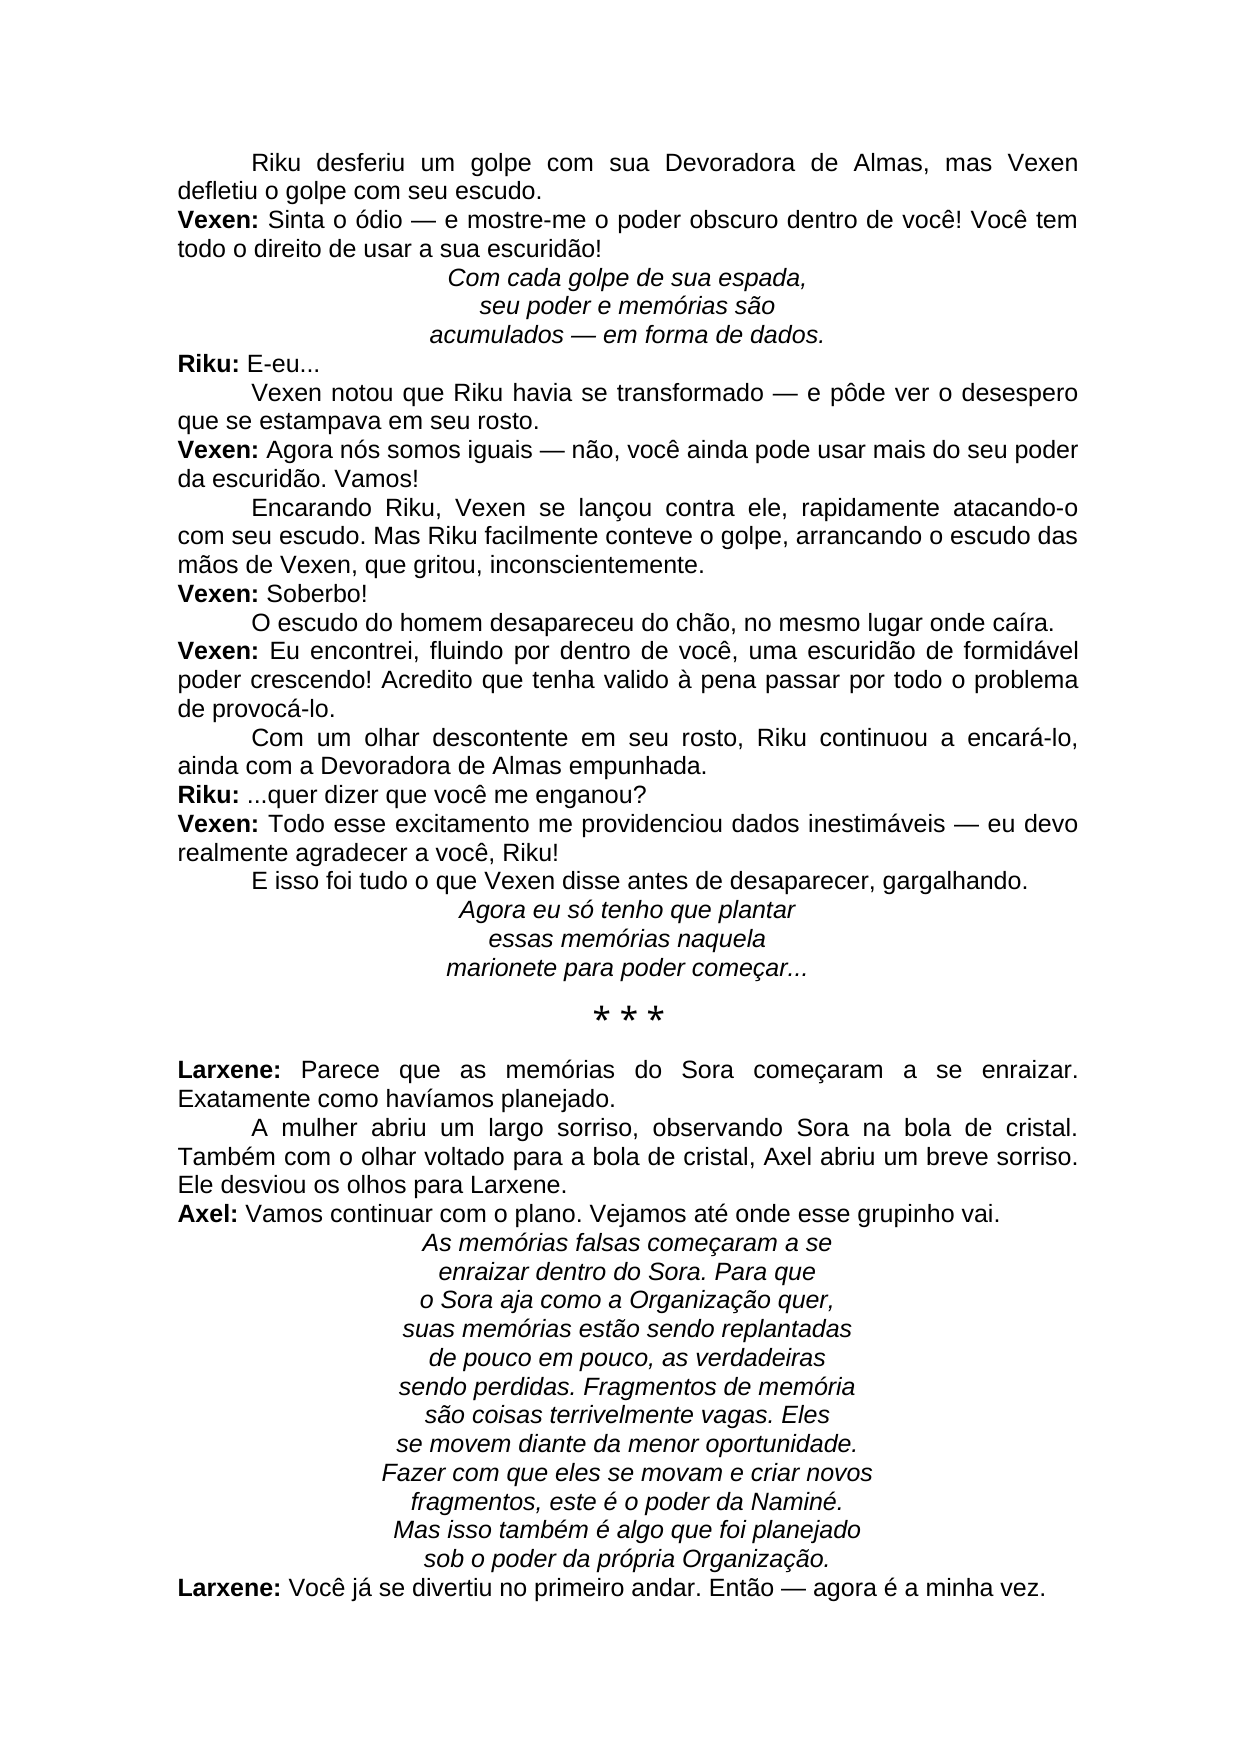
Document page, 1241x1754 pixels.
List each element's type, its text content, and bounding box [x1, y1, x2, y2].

text seu poder e memórias são [177, 291, 1080, 320]
text O escudo do homem desapareceu do chão, no mesmo lugar onde caíra. [177, 608, 1080, 636]
text são coisas terrivelmente vagas. Eles [177, 1401, 1080, 1429]
text * * * [177, 996, 1080, 1041]
text Vexen: Sinta o ódio — e mostre-me o poder obscuro dentro de você! Você tem todo o direito de usar a sua escuridão! [177, 205, 1080, 263]
text Riku desferiu um golpe com sua Devoradora de Almas, mas Vexen defletiu o golpe com seu escudo. [177, 148, 1080, 205]
text Axel: Vamos continuar com o plano. Vejamos até onde esse grupinho vai. [177, 1199, 1080, 1228]
text Mas isso também é algo que foi planejado [177, 1516, 1080, 1544]
text Riku: ...quer dizer que você me enganou? [177, 780, 1080, 809]
text acumulados — em forma de dados. [177, 320, 1080, 349]
text Larxene: Parece que as memórias do Sora começaram a se enraizar. Exatamente como havíamos planejado. [177, 1056, 1080, 1113]
text Vexen: Todo esse excitamento me providenciou dados inestimáveis — eu devo realmente agradecer a você, Riku! [177, 809, 1080, 866]
text suas memórias estão sendo replantadas [177, 1314, 1080, 1343]
text A mulher abriu um largo sorriso, observando Sora na bola de cristal. Também com o olhar voltado para a bola de cristal, Axel abriu um breve sorriso. Ele desviou os olhos para Larxene. [177, 1113, 1080, 1199]
text se movem diante da menor oportunidade. [177, 1429, 1080, 1458]
text Encarando Riku, Vexen se lançou contra ele, rapidamente atacando-o com seu escudo. Mas Riku facilmente conteve o golpe, arrancando o escudo das mãos de Vexen, que gritou, inconscientemente. [177, 493, 1080, 579]
text Larxene: Você já se divertiu no primeiro andar. Então — agora é a minha vez. [177, 1573, 1080, 1602]
text Com um olhar descontente em seu rosto, Riku continuou a encará-lo, ainda com a Devoradora de Almas empunhada. [177, 723, 1080, 780]
text Com cada golpe de sua espada, [177, 263, 1080, 291]
text o Sora aja como a Organização quer, [177, 1286, 1080, 1314]
text sendo perdidas. Fragmentos de memória [177, 1372, 1080, 1401]
text Agora eu só tenho que plantar [177, 895, 1080, 924]
text E isso foi tudo o que Vexen disse antes de desaparecer, gargalhando. [177, 866, 1080, 895]
text sob o poder da própria Organização. [177, 1544, 1080, 1573]
text Vexen: Soberbo! [177, 579, 1080, 608]
text Vexen: Eu encontrei, fluindo por dentro de você, uma escuridão de formidável poder crescendo! Acredito que tenha valido à pena passar por todo o problema de provocá-lo. [177, 636, 1080, 723]
text essas memórias naquela [177, 924, 1080, 953]
text Vexen notou que Riku havia se transformado — e pôde ver o desespero que se estampava em seu rosto. [177, 378, 1080, 435]
text Riku: E-eu... [177, 349, 1080, 378]
text de pouco em pouco, as verdadeiras [177, 1343, 1080, 1372]
text marionete para poder começar... [177, 953, 1080, 981]
text As memórias falsas começaram a se [177, 1228, 1080, 1257]
text Vexen: Agora nós somos iguais — não, você ainda pode usar mais do seu poder da escuridão. Vamos! [177, 435, 1080, 493]
text Fazer com que eles se movam e criar novos [177, 1458, 1080, 1487]
text fragmentos, este é o poder da Naminé. [177, 1487, 1080, 1516]
text enraizar dentro do Sora. Para que [177, 1257, 1080, 1286]
